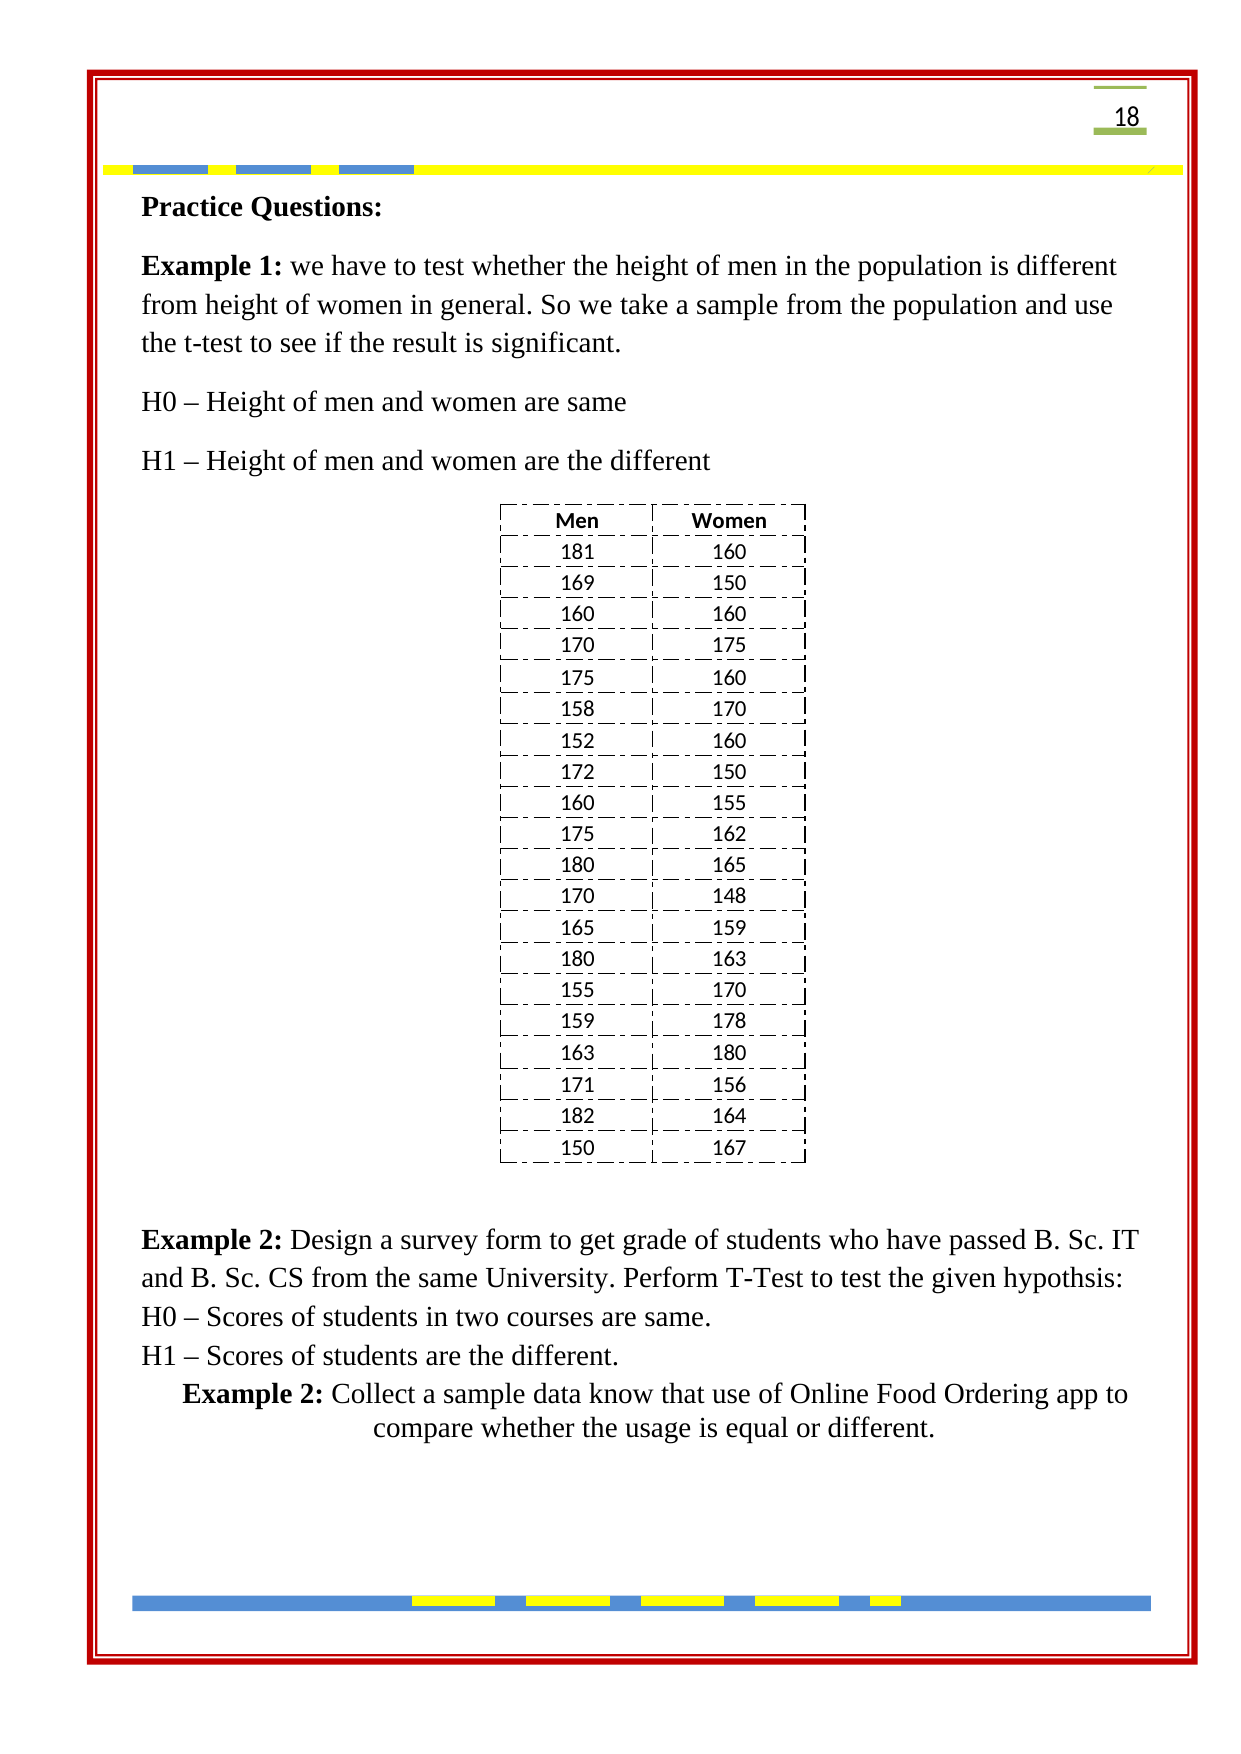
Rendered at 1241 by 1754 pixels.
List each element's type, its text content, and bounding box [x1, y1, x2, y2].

table_cell 163 [501, 1035, 653, 1068]
table_cell 150 [653, 755, 805, 786]
table_cell 170 [653, 692, 805, 723]
table_header Women [653, 504, 805, 535]
table_cell 150 [501, 1130, 653, 1162]
table_cell 160 [653, 723, 805, 754]
table_cell 159 [653, 910, 805, 942]
table_cell 180 [653, 1035, 805, 1068]
table_cell 160 [653, 659, 805, 692]
table_cell 152 [501, 723, 653, 754]
table_cell 170 [501, 879, 653, 910]
text 18 [211, 98, 1194, 159]
table_cell 158 [501, 692, 653, 723]
table_cell 150 [653, 566, 805, 597]
text Example 1: we have to test whether the height of men in the population is different from height of women in general. So we take a sample from the population and use the t-test to see if the result is significant. [141, 248, 1147, 359]
table_cell 155 [653, 786, 805, 817]
table_cell 170 [653, 973, 805, 1004]
text H1 – Scores of students are the different. [141, 1338, 1194, 1371]
table_cell 175 [653, 628, 805, 659]
table_cell 160 [501, 597, 653, 628]
table_cell 182 [501, 1099, 653, 1130]
table_cell 170 [501, 628, 653, 659]
text Example 2: Design a survey form to get grade of students who have passed B. Sc. IT and B. Sc. CS from the same University. Perform T-Test to test the given hypothsis: H0 – Scores of students in two courses are same. [141, 1222, 1151, 1333]
table_cell 162 [653, 817, 805, 848]
table_cell 178 [653, 1004, 805, 1035]
table_cell 167 [653, 1130, 805, 1162]
table_cell 155 [501, 973, 653, 1004]
table_cell 163 [653, 942, 805, 973]
table_cell 172 [501, 755, 653, 786]
table_cell 181 [501, 535, 653, 566]
table_cell 159 [501, 1004, 653, 1035]
text H0 – Height of men and women are same [141, 384, 1194, 418]
table_cell 180 [501, 942, 653, 973]
table_cell 165 [501, 910, 653, 942]
table_cell 169 [501, 566, 653, 597]
table_cell 156 [653, 1068, 805, 1099]
table_header Men [501, 504, 653, 535]
subtitle Practice Questions: [141, 189, 1194, 222]
text H1 – Height of men and women are the different [141, 443, 1194, 477]
table_cell 171 [501, 1068, 653, 1099]
table_cell 165 [653, 848, 805, 879]
table_cell 164 [653, 1099, 805, 1130]
table_cell 160 [653, 597, 805, 628]
table_cell 148 [653, 879, 805, 910]
text Example 2: Collect a sample data know that use of Online Food Ordering app to compare whether the usage is equal or different. [182, 1376, 1194, 1443]
table_cell 160 [501, 786, 653, 817]
table_cell 175 [501, 817, 653, 848]
table_cell 175 [501, 659, 653, 692]
table_cell 180 [501, 848, 653, 879]
table_cell 160 [653, 535, 805, 566]
